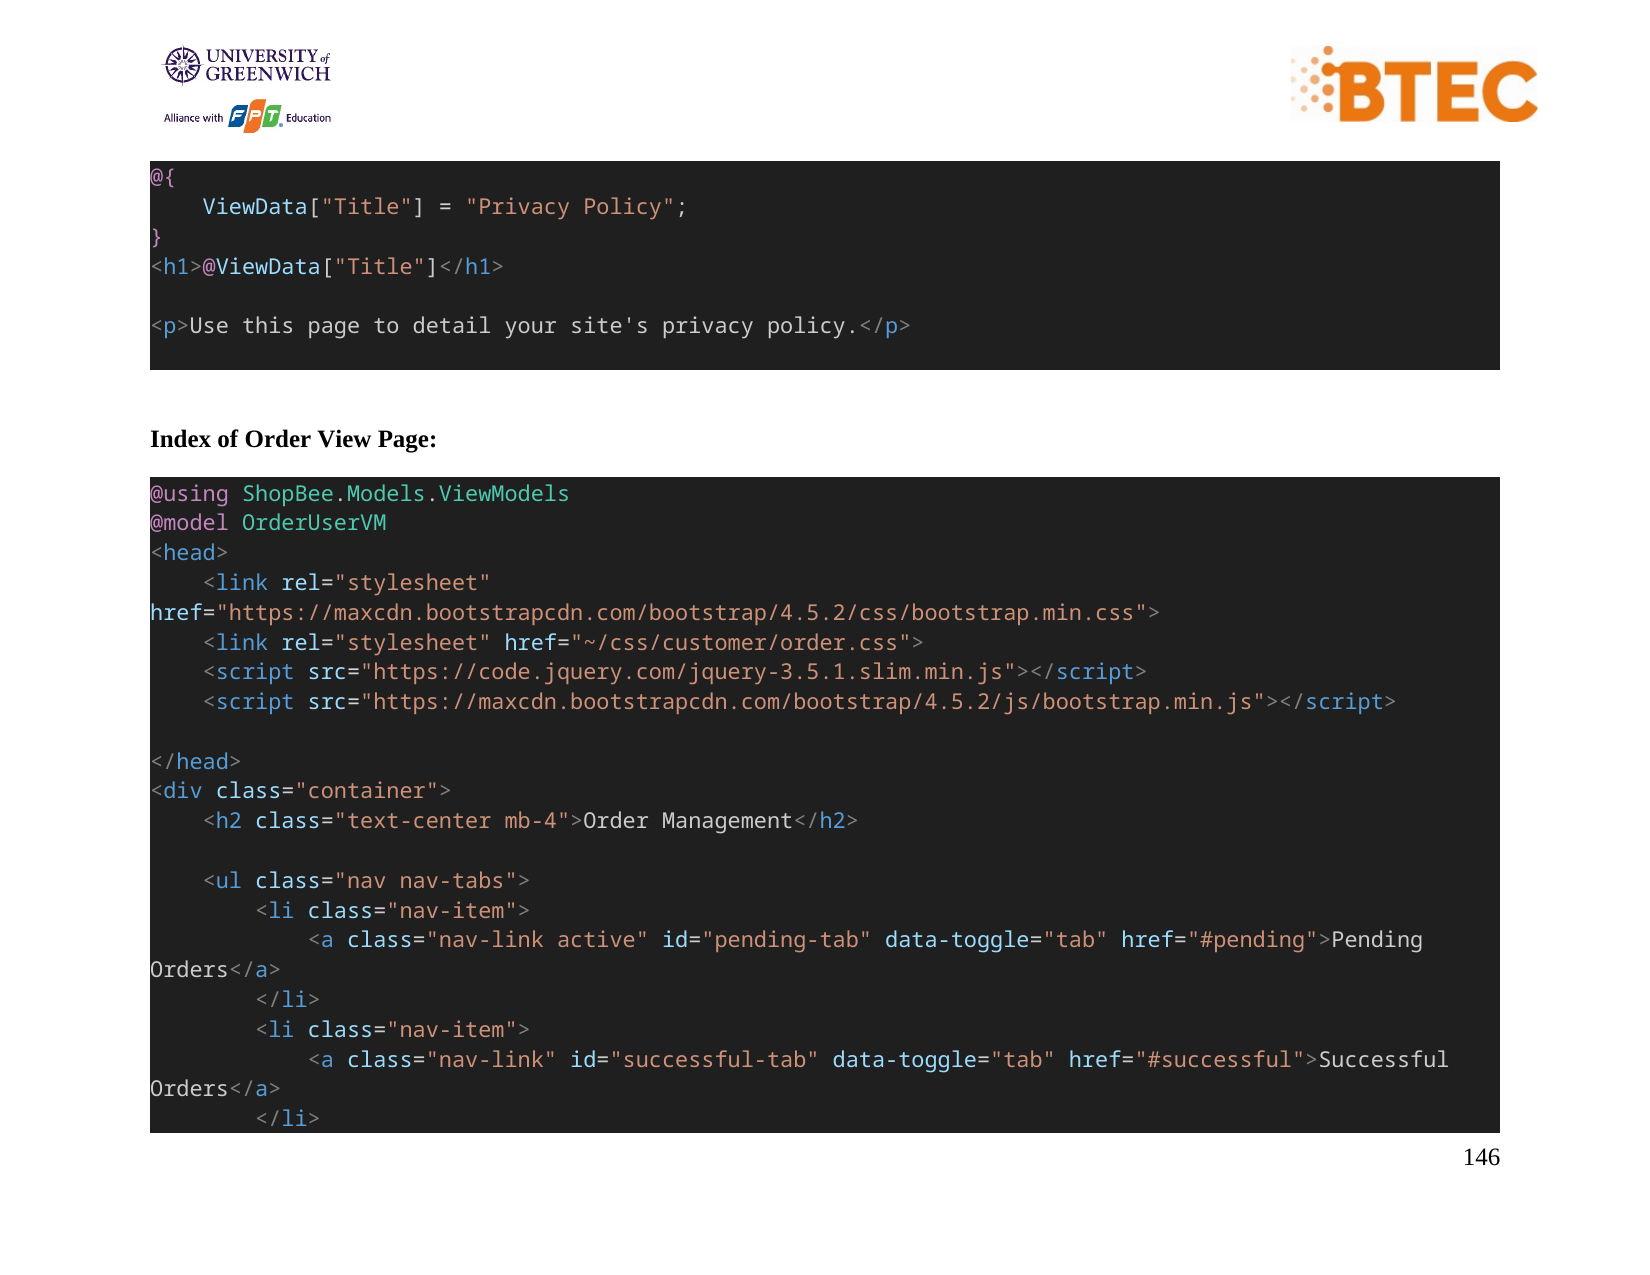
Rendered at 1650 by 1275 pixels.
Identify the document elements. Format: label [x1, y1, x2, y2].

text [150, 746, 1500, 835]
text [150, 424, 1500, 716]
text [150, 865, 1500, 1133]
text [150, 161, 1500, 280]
picture [1290, 46, 1538, 122]
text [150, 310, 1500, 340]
picture [150, 32, 343, 144]
